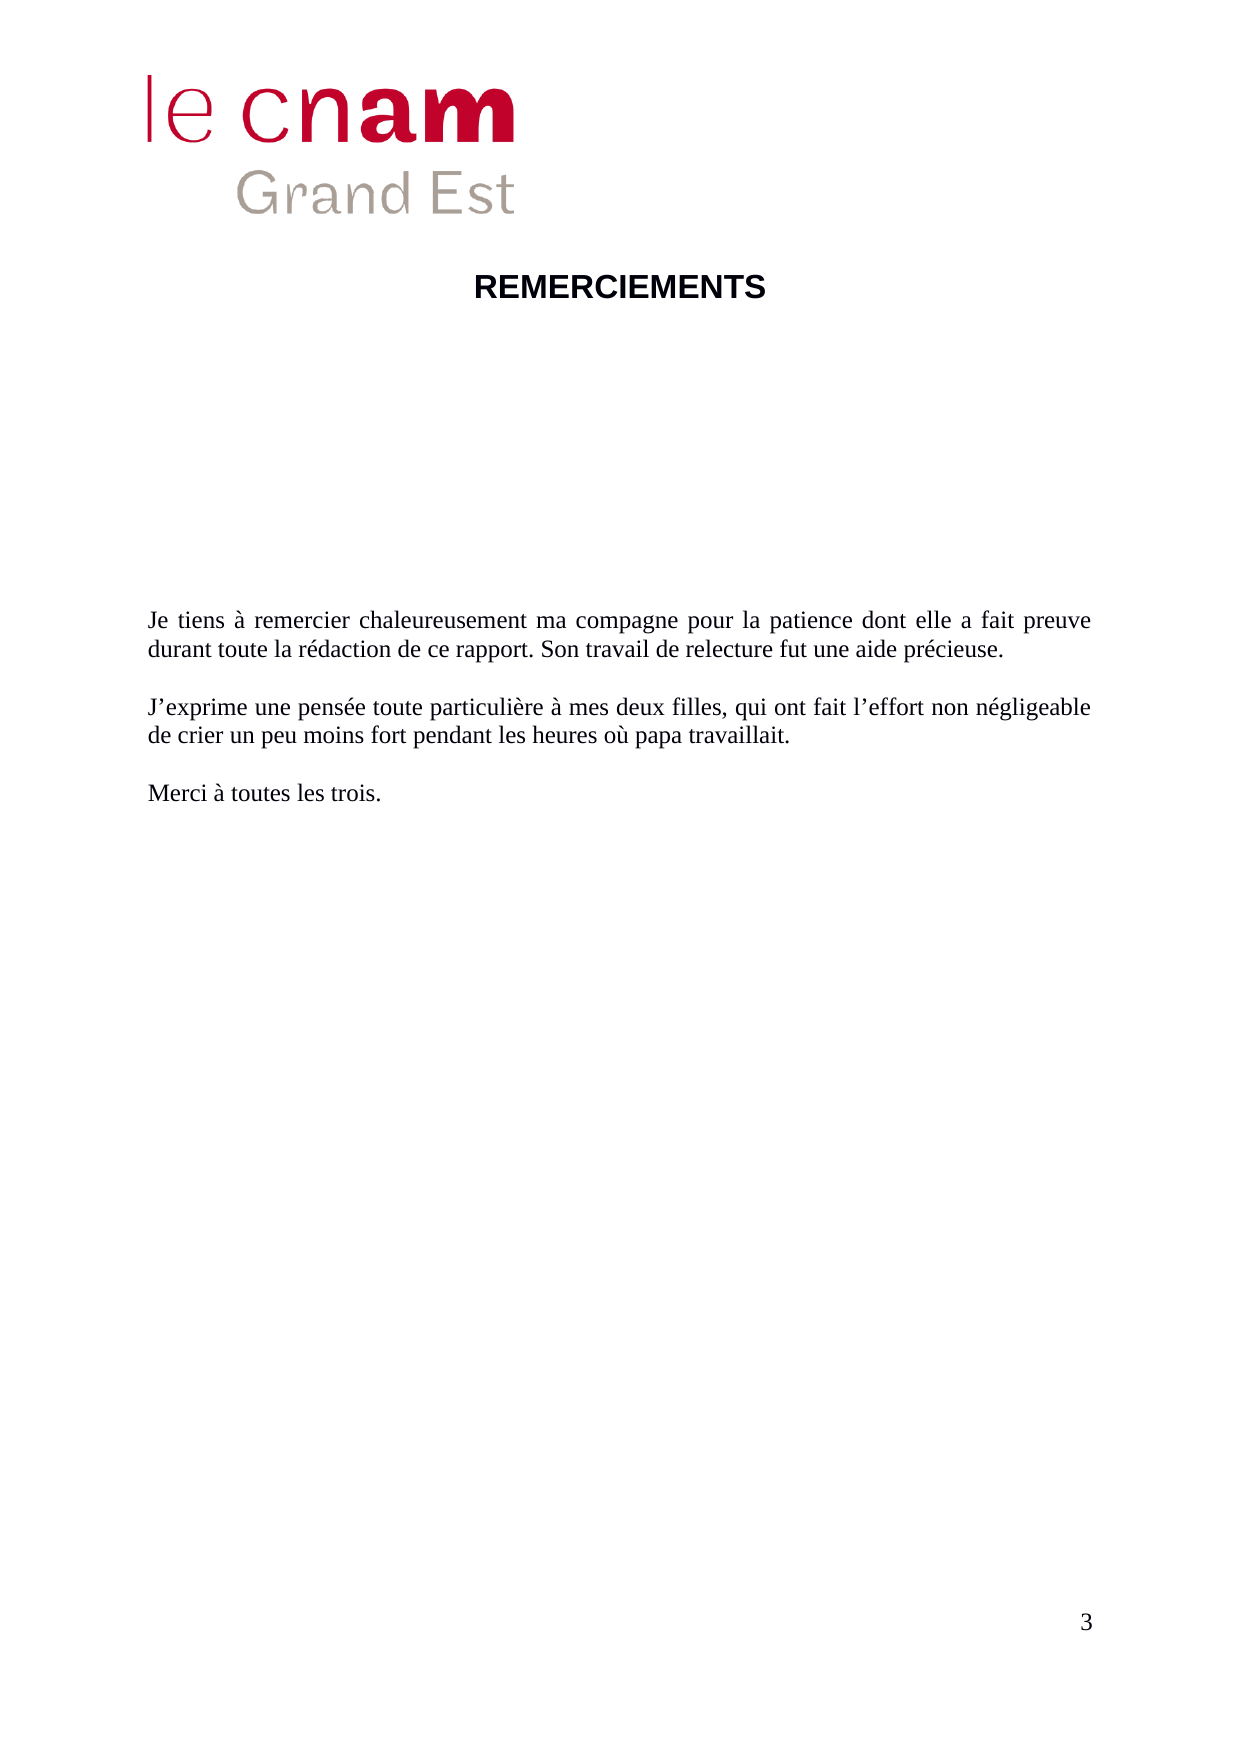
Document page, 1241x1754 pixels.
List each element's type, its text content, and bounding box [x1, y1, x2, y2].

text Je tiens à remercier chaleureusement ma compagne pour la patience dont elle a fait preuve durant toute la rédaction de ce rapport. Son travail de relecture fut une aide précieuse. [148, 605, 1092, 663]
title REMERCIEMENTS [148, 267, 1092, 305]
text Merci à toutes les trois. [148, 778, 1092, 807]
picture [147, 75, 514, 214]
text J’exprime une pensée toute particulière à mes deux filles, qui ont fait l’effort non négligeable de crier un peu moins fort pendant les heures où papa travaillait. [148, 692, 1092, 749]
